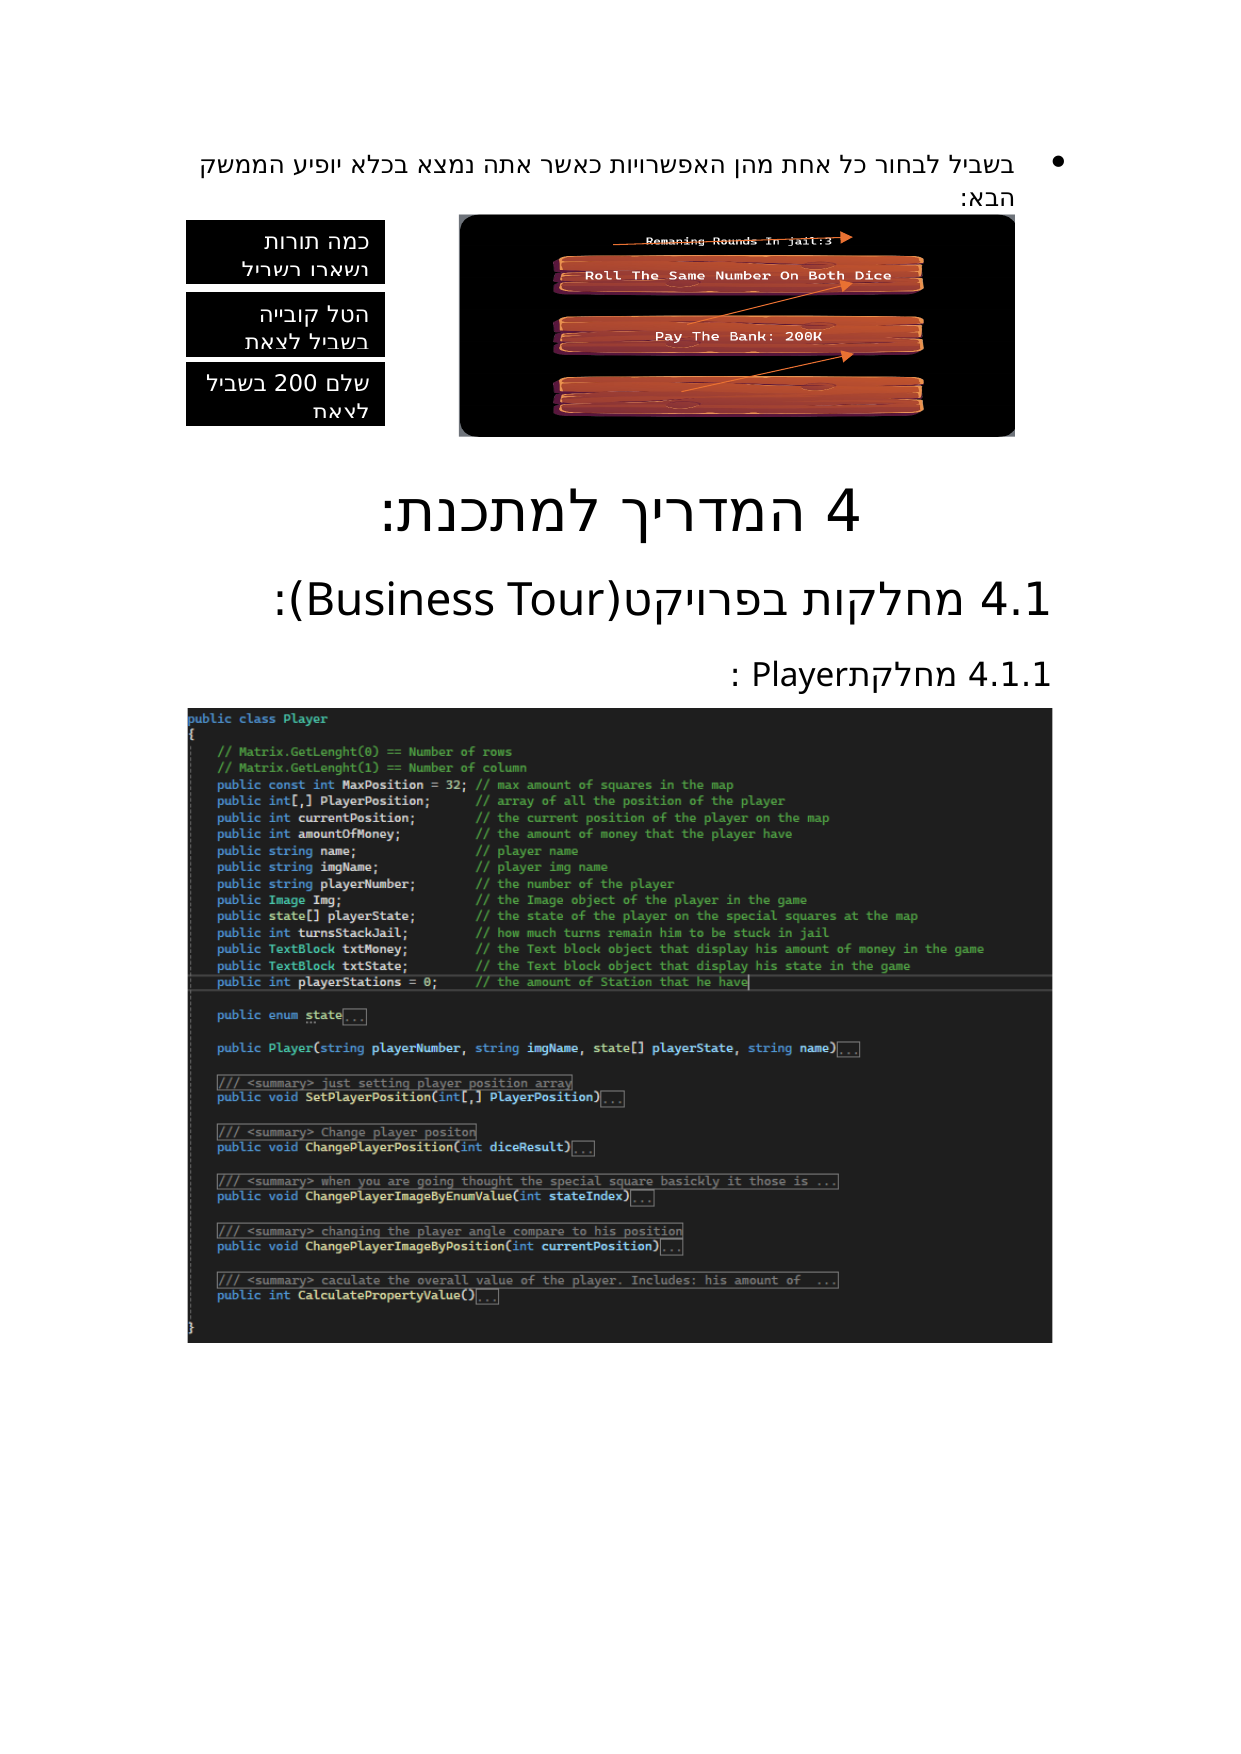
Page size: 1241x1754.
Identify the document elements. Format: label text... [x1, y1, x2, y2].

subtitle 4 המדריך למתכנת: [187, 477, 1053, 545]
picture [458, 214, 1015, 437]
picture [187, 708, 1053, 1343]
subtitle 4.1 מחלקות בפרויקט(Business Tour): [187, 567, 1053, 629]
list בשביל לבחור כל אחת מהן האפשרויות כאשר אתה נמצא בכלא יופיע הממשק הבא: [187, 150, 1053, 212]
subtitle 4.1.1 מחלקתPlayer : [187, 651, 1053, 696]
